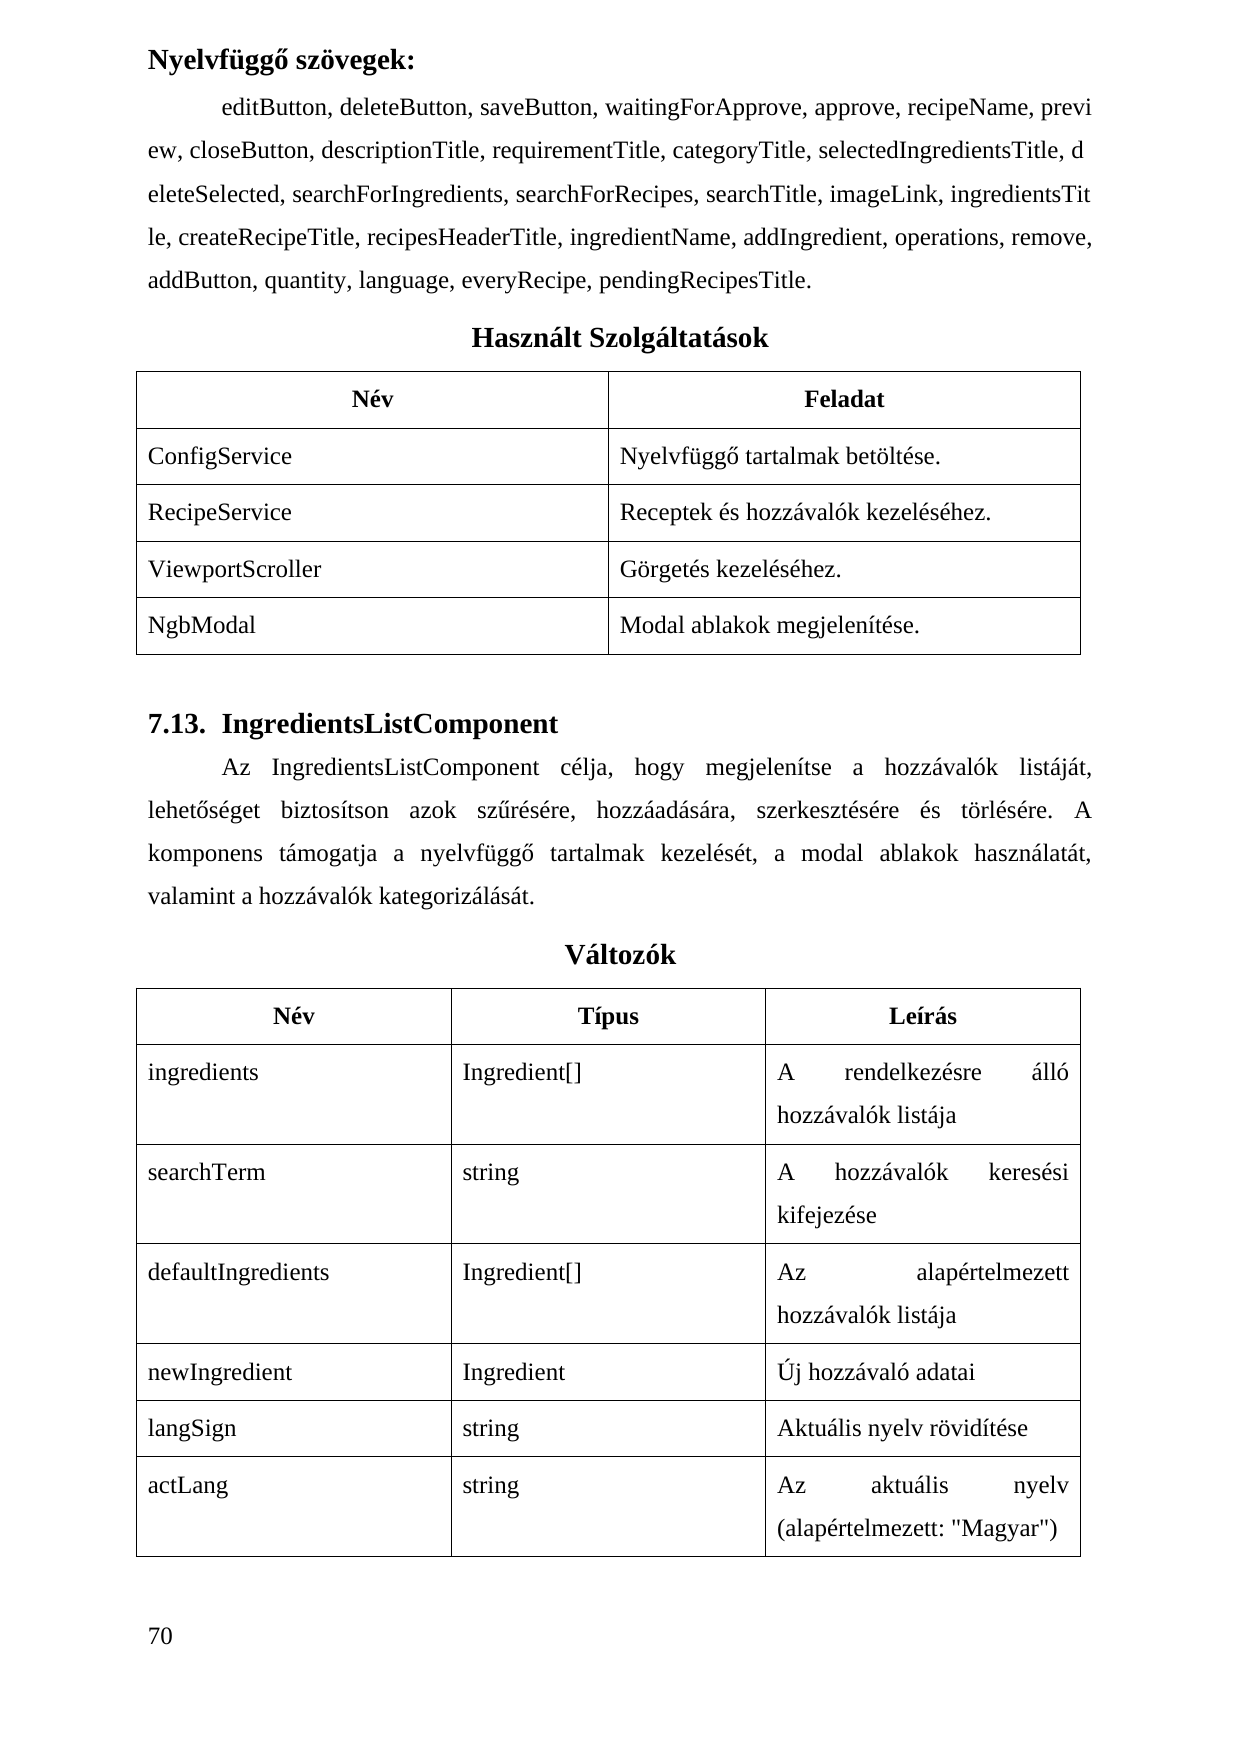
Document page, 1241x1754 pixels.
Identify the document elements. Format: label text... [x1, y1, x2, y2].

table_cell A hozzávalók keresési kifejezése [766, 1145, 1080, 1243]
table_cell Ingredient[] [452, 1244, 765, 1343]
table_cell ConfigService [137, 429, 608, 484]
table_cell ingredients [137, 1045, 451, 1144]
table_cell string [452, 1401, 765, 1456]
table_header Feladat [609, 372, 1080, 427]
table_cell Új hozzávaló adatai [766, 1344, 1080, 1399]
table_cell Görgetés kezeléséhez. [609, 542, 1080, 597]
table_cell ViewportScroller [137, 542, 608, 597]
text Változók [148, 937, 1093, 971]
table_cell Modal ablakok megjelenítése. [609, 598, 1080, 654]
table_cell Ingredient [452, 1344, 765, 1399]
table_cell Az alapértelmezett hozzávalók listája [766, 1244, 1080, 1343]
text Az IngredientsListComponent célja, hogy megjelenítse a hozzávalók listáját, lehetőséget biztosítson azok szűrésére, hozzáadására, szerkesztésére és törlésére. A komponens támogatja a nyelvfüggő tartalmak kezelését, a modal ablakok használatát, valamint a hozzávalók kategorizálását. [148, 752, 1093, 910]
table_cell Aktuális nyelv rövidítése [766, 1401, 1080, 1456]
table_cell Ingredient[] [452, 1045, 765, 1144]
text IngredientsListComponent [148, 706, 1093, 739]
table_cell NgbModal [137, 598, 608, 654]
text Nyelvfüggő szövegek: [148, 42, 1093, 76]
table_cell langSign [137, 1401, 451, 1456]
table_cell string [452, 1145, 765, 1243]
table_cell Nyelvfüggő tartalmak betöltése. [609, 429, 1080, 484]
table_cell newIngredient [137, 1344, 451, 1399]
table_cell actLang [137, 1457, 451, 1556]
table_header Típus [452, 989, 765, 1044]
table_cell Az aktuális nyelv (alapértelmezett: "Magyar") [766, 1457, 1080, 1556]
table_cell RecipeService [137, 485, 608, 541]
table_cell defaultIngredients [137, 1244, 451, 1343]
table_cell searchTerm [137, 1145, 451, 1243]
table_header Leírás [766, 989, 1080, 1044]
table_cell Receptek és hozzávalók kezeléséhez. [609, 485, 1080, 541]
text editButton, deleteButton, saveButton, waitingForApprove, approve, recipeName, preview, closeButton, descriptionTitle, requirementTitle, categoryTitle, selectedIngredientsTitle, deleteSelected, searchForIngredients, searchForRecipes, searchTitle, imageLink, ingredientsTitle, createRecipeTitle, recipesHeaderTitle, ingredientName, addIngredient, operations, remove, addButton, quantity, language, everyRecipe, pendingRecipesTitle. [148, 92, 1093, 294]
table_cell string [452, 1457, 765, 1556]
table_cell A rendelkezésre álló hozzávalók listája [766, 1045, 1080, 1144]
text Használt Szolgáltatások [148, 321, 1093, 354]
table_header Név [137, 989, 451, 1044]
table_header Név [137, 372, 608, 427]
